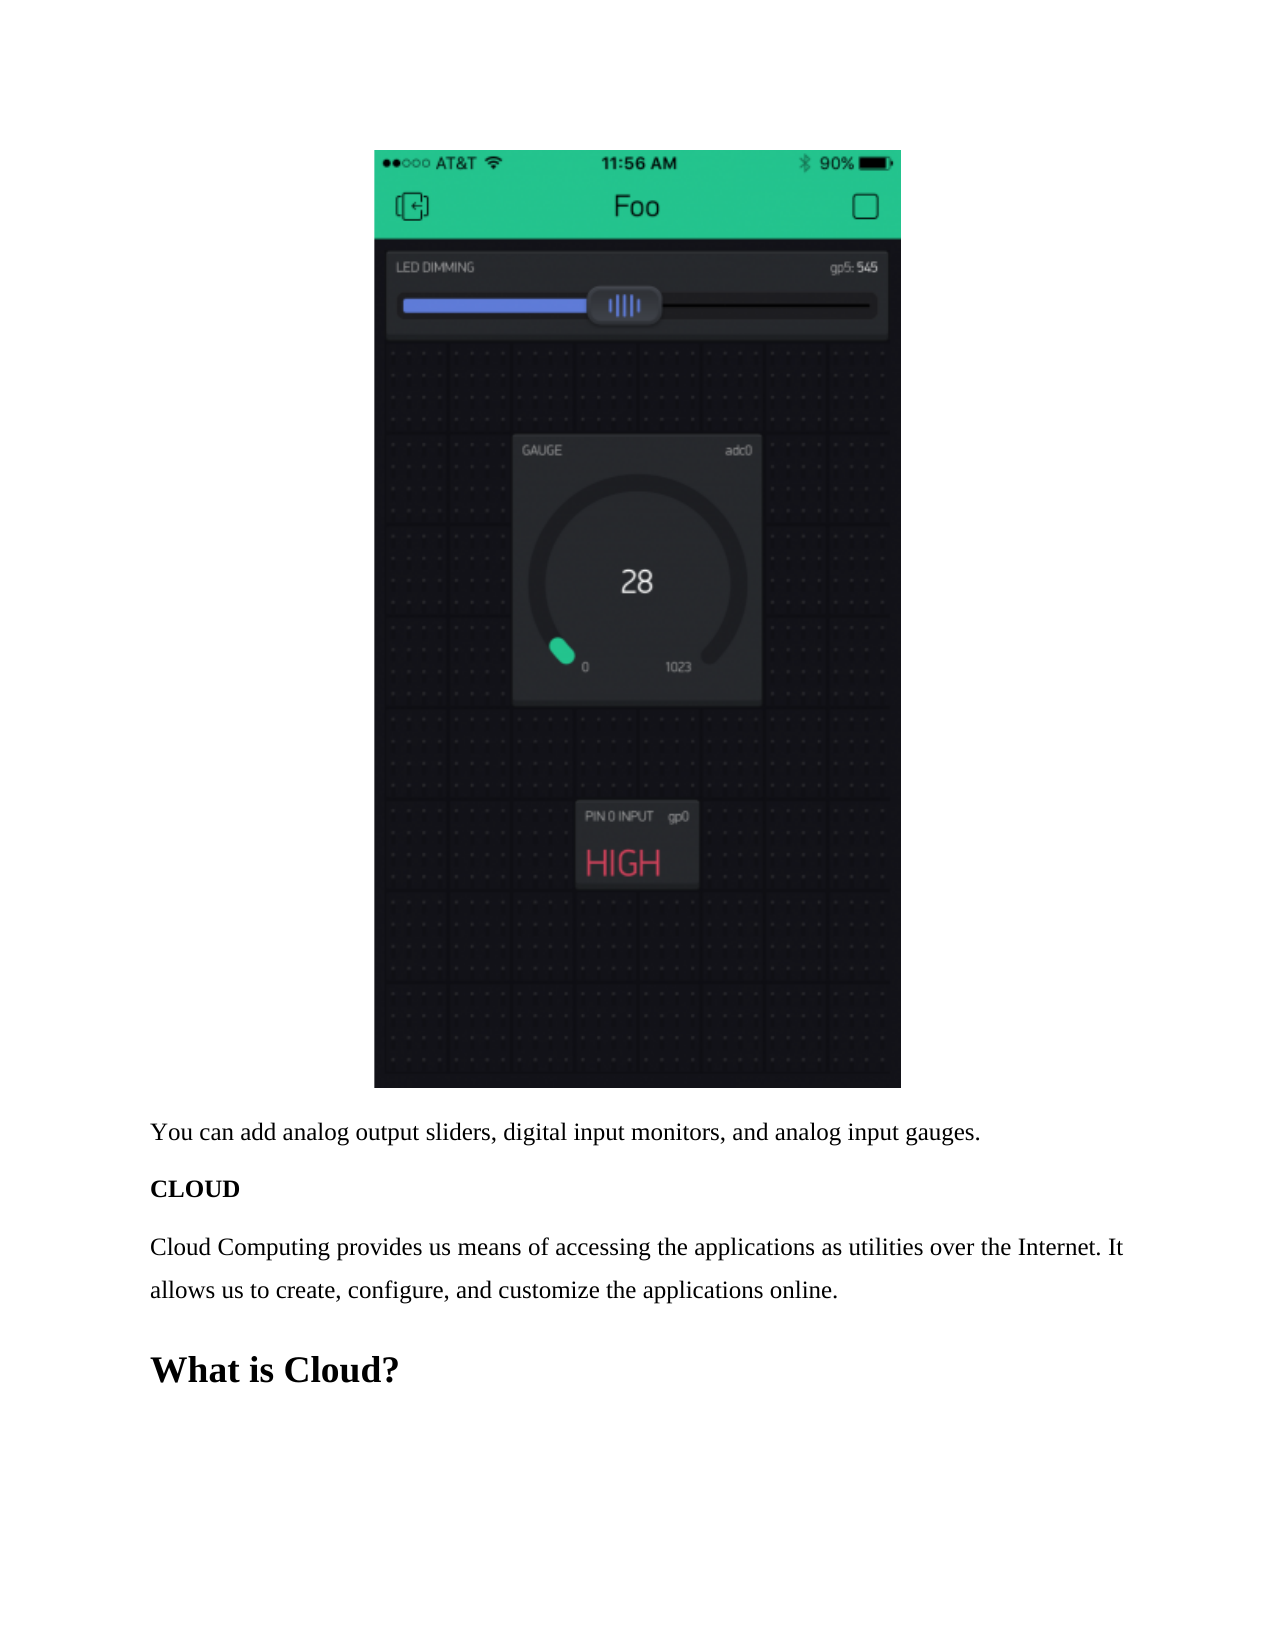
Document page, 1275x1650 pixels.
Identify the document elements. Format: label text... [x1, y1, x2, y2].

text Cloud Computing provides us means of accessing the applications as utilities over the Internet. It allows us to create, configure, and customize the applications online. [150, 1232, 1125, 1304]
picture [374, 150, 901, 1088]
text CLOUD [150, 1174, 1125, 1203]
text What is Cloud? [150, 1348, 1125, 1391]
text You can add analog output sliders, digital input monitors, and analog input gauges. [150, 1117, 1125, 1145]
